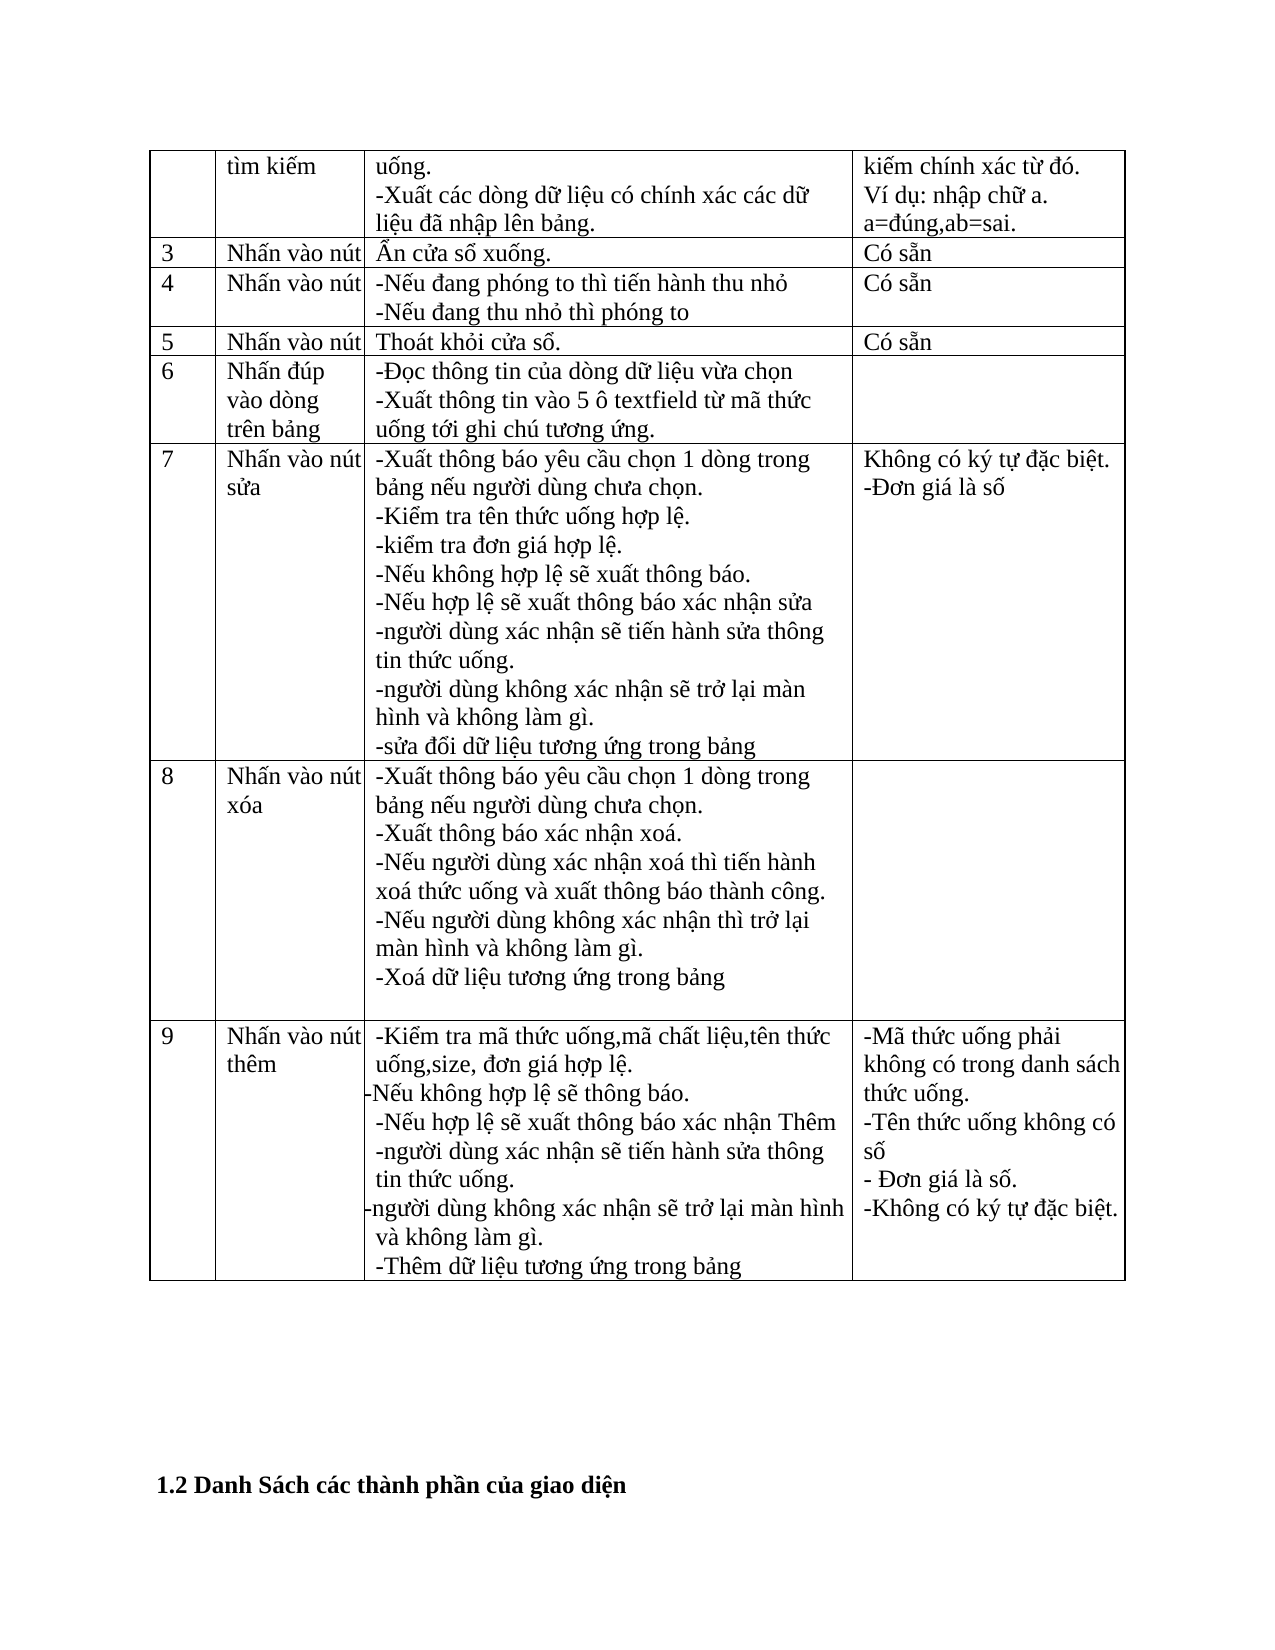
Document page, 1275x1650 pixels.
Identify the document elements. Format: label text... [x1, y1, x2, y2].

table_cell 6 [151, 356, 215, 443]
table_cell -Mã thức uống phải không có trong danh sách thức uống. -Tên thức uống không có số - Đơn giá là số. -Không có ký tự đặc biệt. [853, 1021, 1124, 1279]
table_cell 2 [151, 151, 215, 237]
table_cell Nhấn vào nút sửa [216, 444, 364, 760]
table_cell [853, 761, 1124, 1020]
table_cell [216, 151, 364, 237]
table_cell Nhấn đúp vào dòng trên bảng [216, 356, 364, 443]
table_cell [853, 151, 1124, 237]
table_cell Nhấn vào nút xóa [216, 761, 364, 1020]
table_cell 9 [151, 1021, 215, 1279]
table_cell -Xuất thông báo yêu cầu chọn 1 dòng trong bảng nếu người dùng chưa chọn. -Kiểm tra tên thức uống hợp lệ. -kiểm tra đơn giá hợp lệ. -Nếu không hợp lệ sẽ xuất thông báo. -Nếu hợp lệ sẽ xuất thông báo xác nhận sửa -người dùng xác nhận sẽ tiến hành sửa thông tin thức uống. -người dùng không xác nhận sẽ trở lại màn hình và không làm gì. -sửa đổi dữ liệu tương ứng trong bảng [365, 444, 852, 760]
table_cell -Đọc thông tin của dòng dữ liệu vừa chọn -Xuất thông tin vào 5 ô textfield từ mã thức uống tới ghi chú tương ứng. [365, 356, 852, 443]
table_cell 3 [151, 238, 215, 267]
table_cell 5 [151, 327, 215, 355]
table_cell Nhấn vào nút [216, 327, 364, 355]
table_cell -Nếu đang phóng to thì tiến hành thu nhỏ -Nếu đang thu nhỏ thì phóng to [365, 268, 852, 326]
table_cell [853, 356, 1124, 443]
table_cell 4 [151, 268, 215, 326]
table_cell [365, 151, 852, 237]
table_cell Nhấn vào nút thêm [216, 1021, 364, 1279]
table_cell -Xuất thông báo yêu cầu chọn 1 dòng trong bảng nếu người dùng chưa chọn. -Xuất thông báo xác nhận xoá. -Nếu người dùng xác nhận xoá thì tiến hành xoá thức uống và xuất thông báo thành công. -Nếu người dùng không xác nhận thì trở lại màn hình và không làm gì. -Xoá dữ liệu tương ứng trong bảng [365, 761, 852, 1020]
table_cell Có sẵn [853, 327, 1124, 355]
table_cell 8 [151, 761, 215, 1020]
table_cell Ẩn cửa sổ xuống. [365, 238, 852, 267]
table_cell Có sẵn [853, 268, 1124, 326]
table_cell -Kiểm tra mã thức uống,mã chất liệu,tên thức uống,size, đơn giá hợp lệ. -Nếu không hợp lệ sẽ thông báo. -Nếu hợp lệ sẽ xuất thông báo xác nhận Thêm -người dùng xác nhận sẽ tiến hành sửa thông tin thức uống. -người dùng không xác nhận sẽ trở lại màn hình và không làm gì. -Thêm dữ liệu tương ứng trong bảng [365, 1021, 852, 1279]
text 1.2 Danh Sách các thành phần của giao diện [150, 1470, 1247, 1499]
table_cell Thoát khỏi cửa sổ. [365, 327, 852, 355]
table_cell Có sẵn [853, 238, 1124, 267]
table_cell Nhấn vào nút [216, 238, 364, 267]
table_cell Nhấn vào nút [216, 268, 364, 326]
table_cell Không có ký tự đặc biệt. -Đơn giá là số [853, 444, 1124, 760]
table_cell 7 [151, 444, 215, 760]
